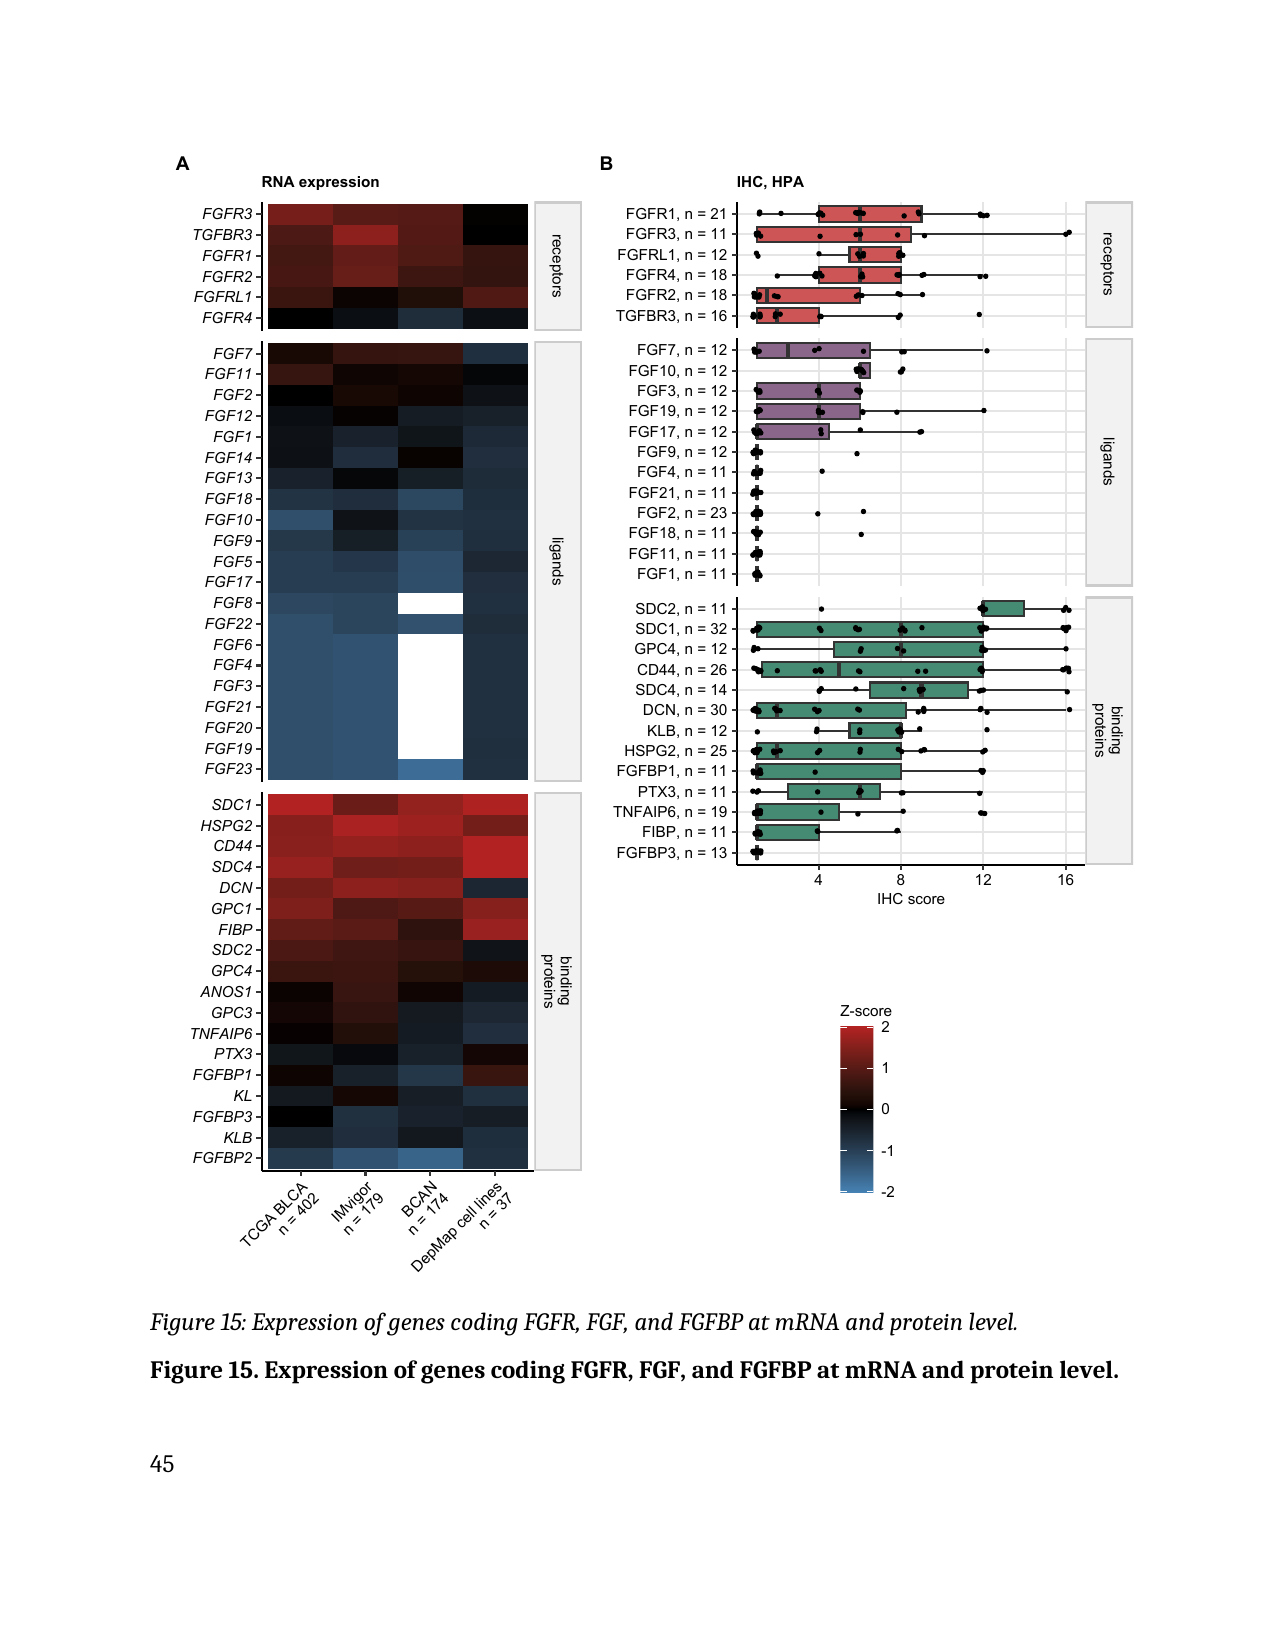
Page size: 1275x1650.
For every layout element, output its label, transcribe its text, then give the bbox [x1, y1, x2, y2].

text Figure 15: Expression of genes coding FGFR, FGF, and FGFBP at mRNA and protein level. [150, 1308, 1125, 1337]
text Figure 15. Expression of genes coding FGFR, FGF, and FGFBP at mRNA and protein level. [150, 1356, 1125, 1384]
